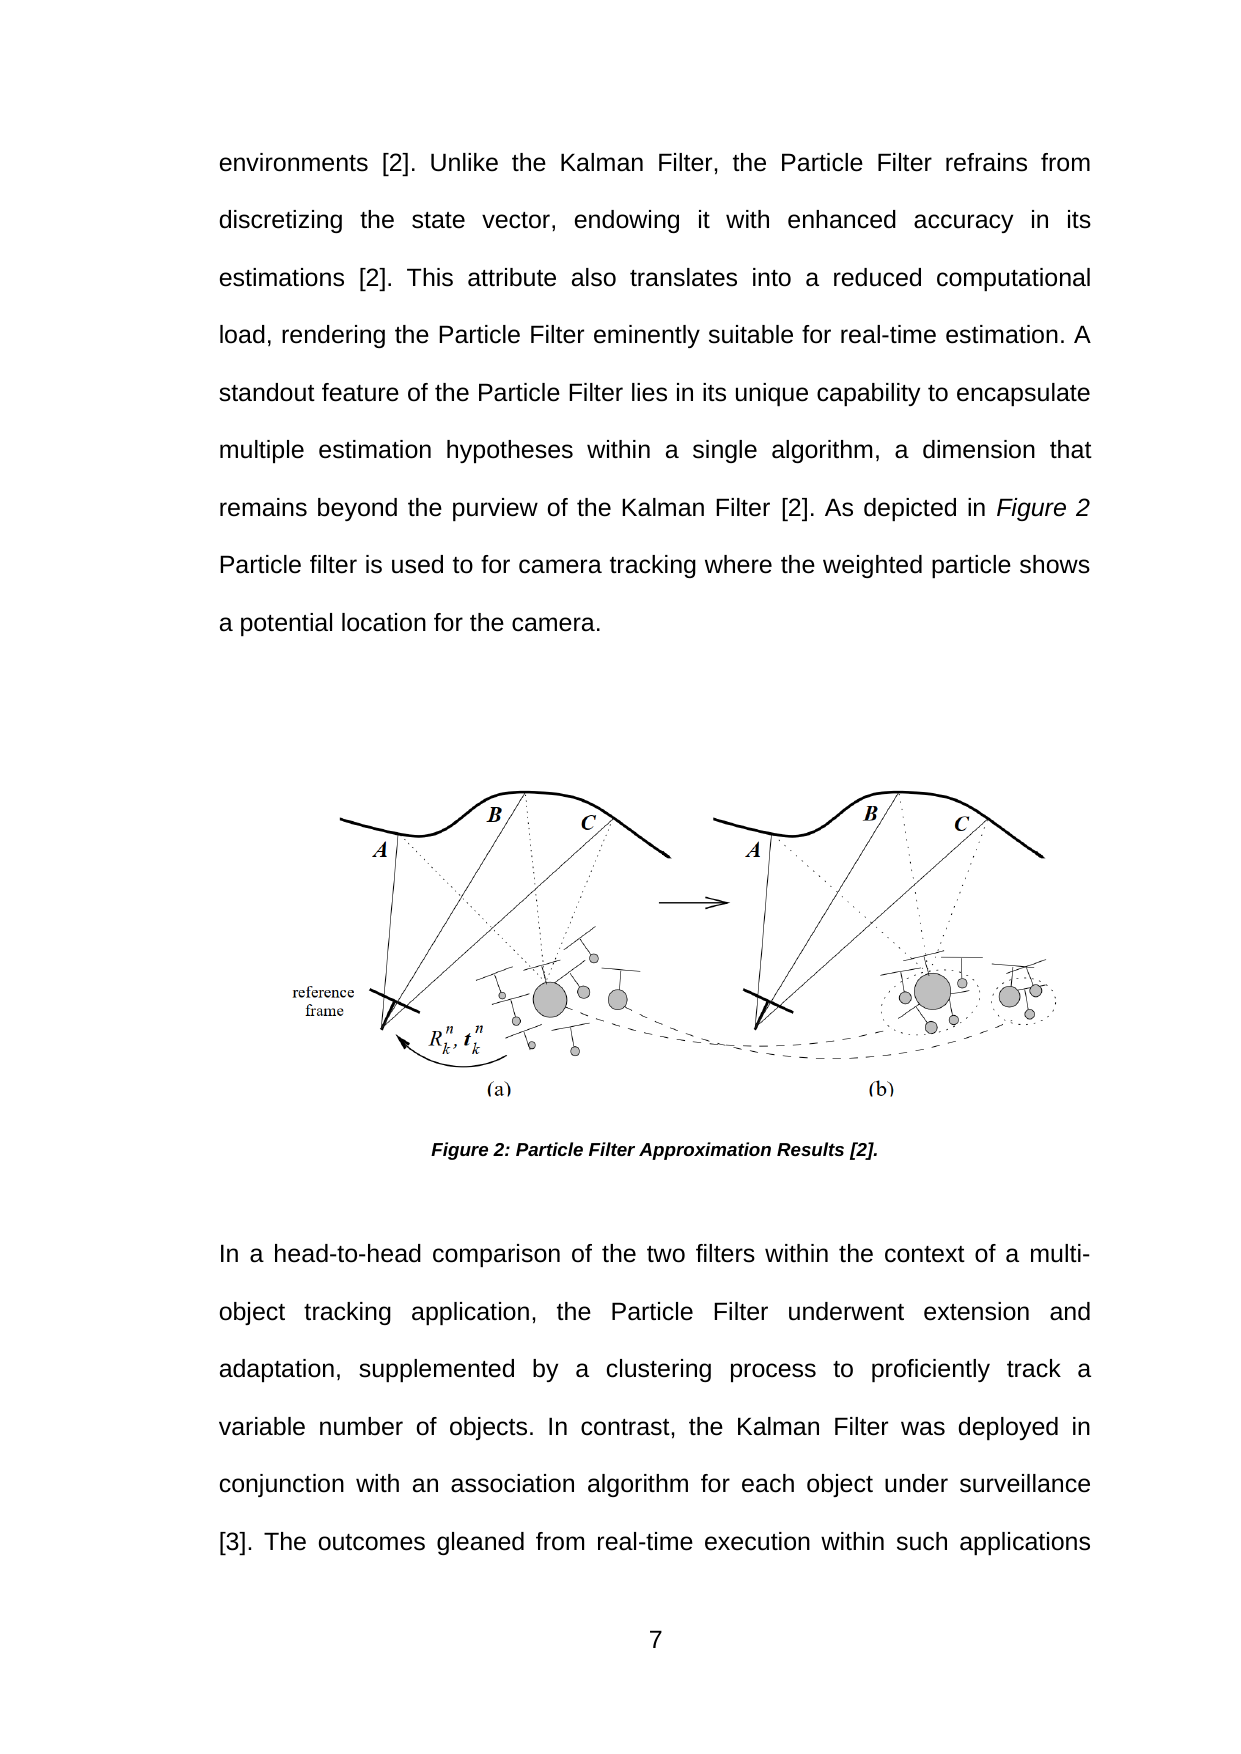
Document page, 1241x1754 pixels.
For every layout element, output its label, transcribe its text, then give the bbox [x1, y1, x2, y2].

text Figure : Particle Filter Approximation Results . [218, 1139, 1092, 1160]
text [218, 148, 1092, 636]
picture [218, 780, 1138, 1110]
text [218, 1239, 1092, 1556]
